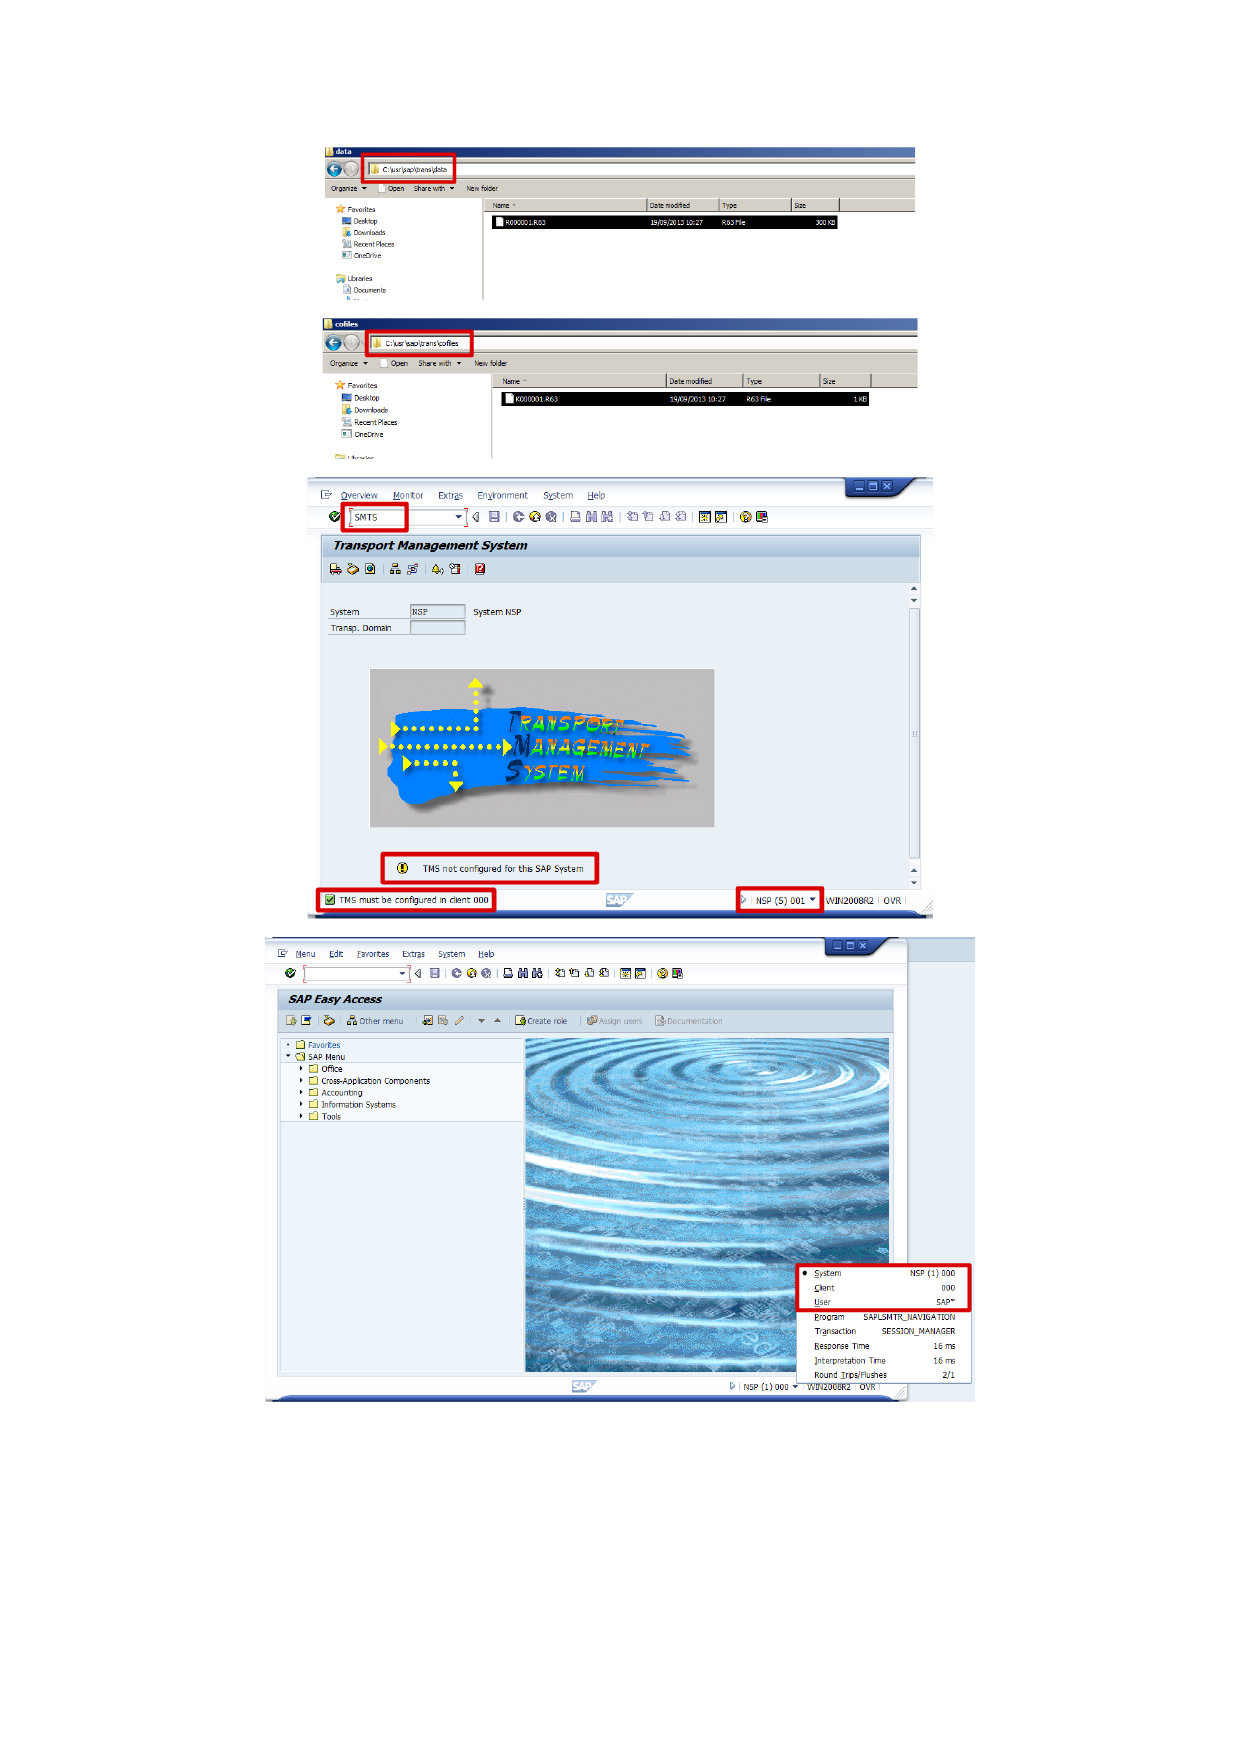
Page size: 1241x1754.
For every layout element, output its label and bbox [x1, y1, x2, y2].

picture [322, 318, 918, 459]
picture [265, 937, 976, 1402]
picture [325, 147, 916, 300]
picture [307, 477, 933, 919]
